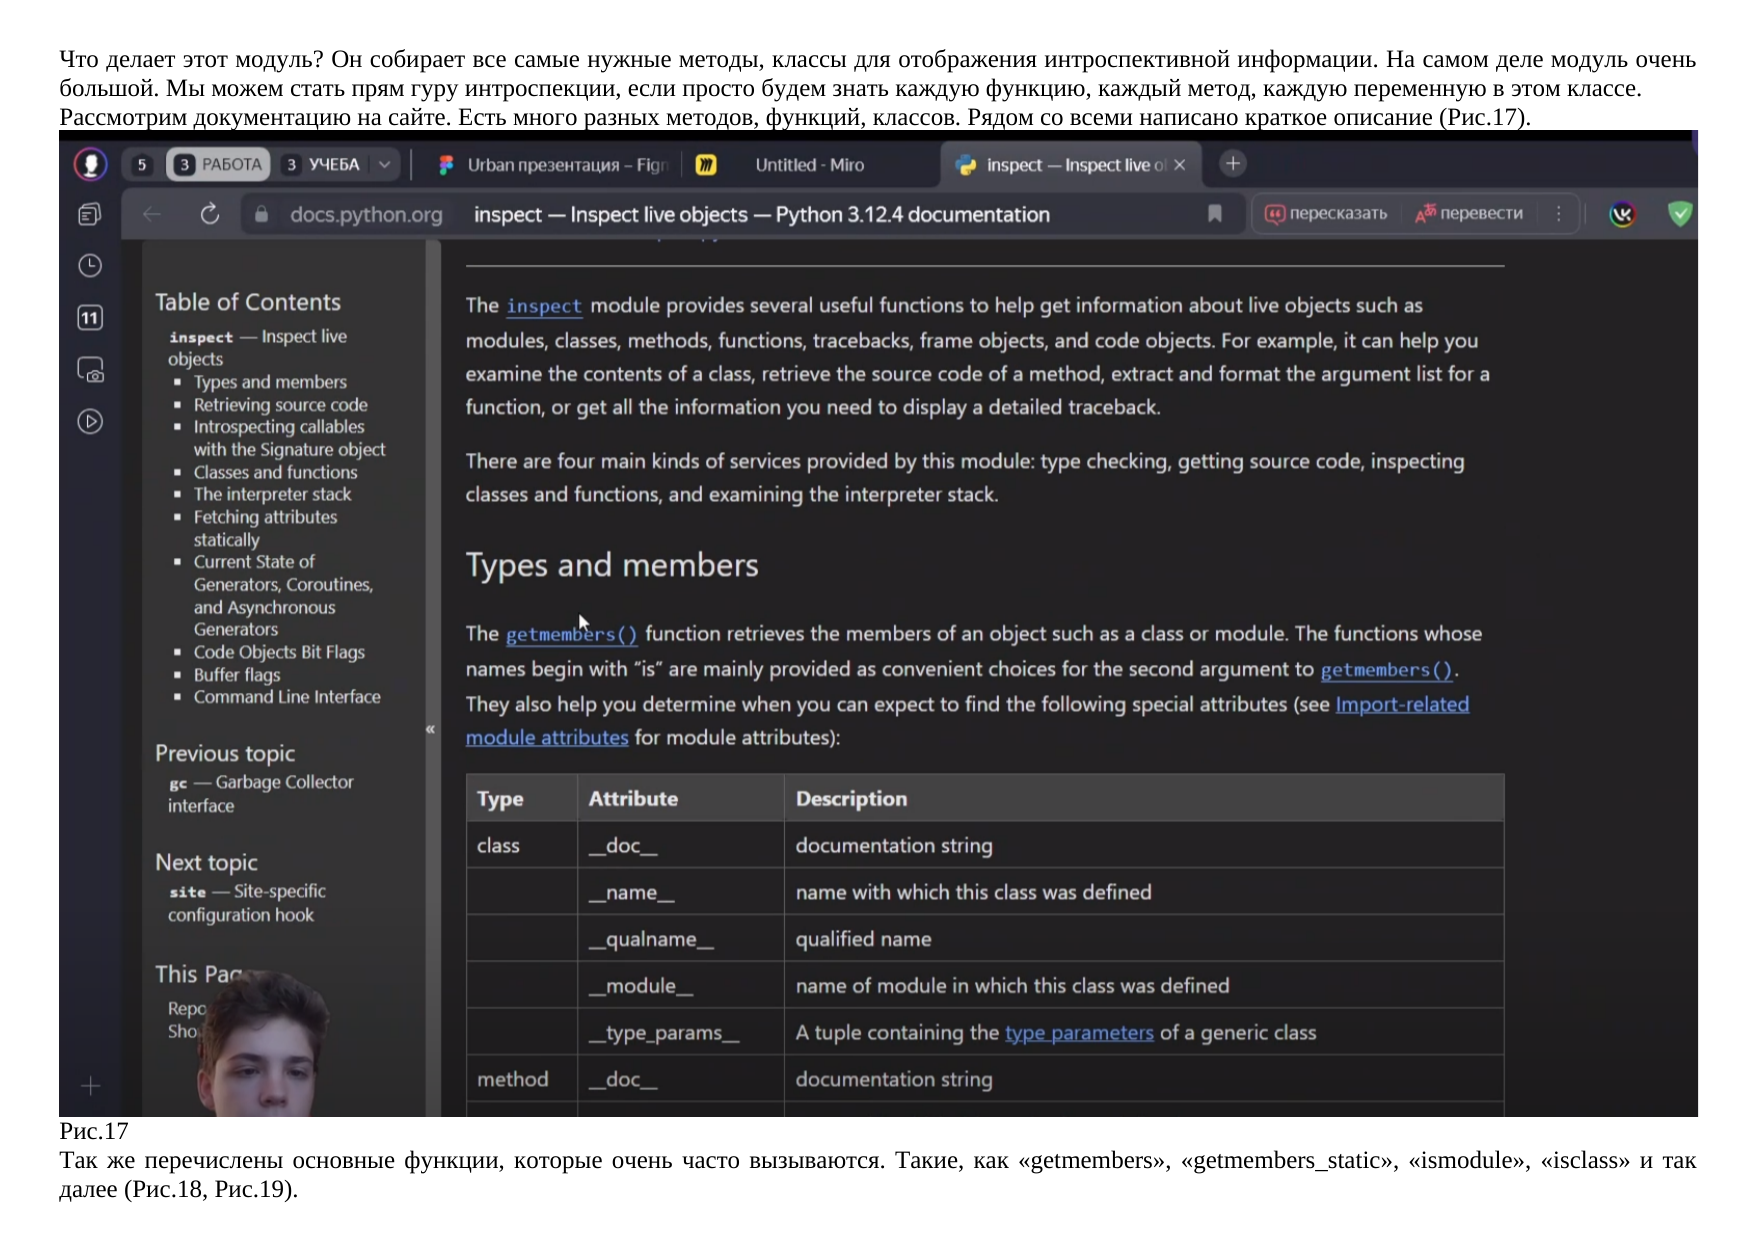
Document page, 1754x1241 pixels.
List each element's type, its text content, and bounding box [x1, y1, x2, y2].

text Рис.17 [59, 1117, 1698, 1145]
text Так же перечислены основные функции, которые очень часто вызываются. Такие, как «getmembers», «getmembers_static», «ismodule», «isclass» и так далее (Рис.18, Рис.19). [59, 1145, 1698, 1203]
picture [59, 130, 1699, 1117]
text Рассмотрим документацию на сайте. Есть много разных методов, функций, классов. Рядом со всеми написано краткое описание (Рис.17). [59, 102, 1698, 130]
text Что делает этот модуль? Он собирает все самые нужные методы, классы для отображения интроспективной информации. На самом деле модуль очень большой. Мы можем стать прям гуру интроспекции, если просто будем знать каждую функцию, каждый метод, каждую переменную в этом классе. [59, 44, 1698, 102]
